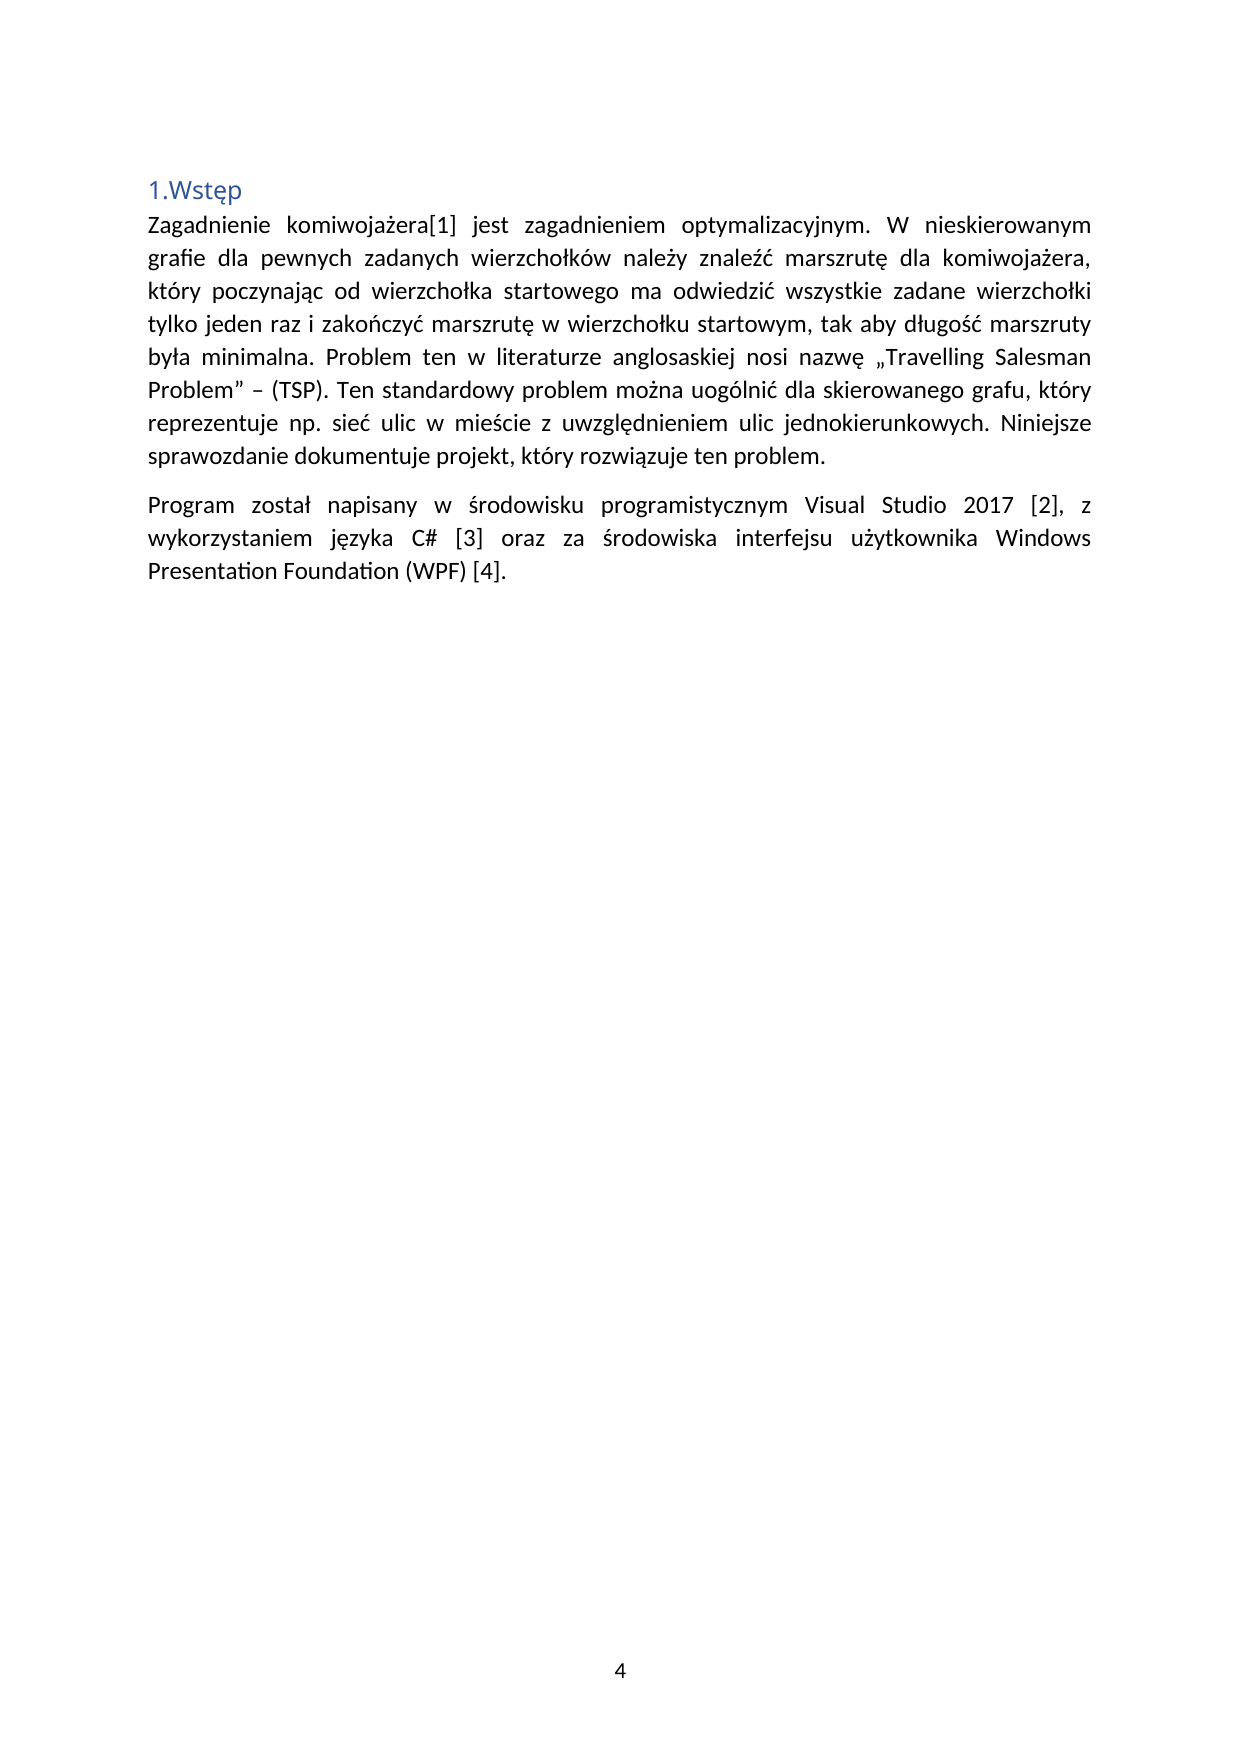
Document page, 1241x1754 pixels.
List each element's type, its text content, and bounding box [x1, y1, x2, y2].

text Program został napisany w środowisku programistycznym Visual Studio 2017 [2], z wykorzystaniem języka C# [3] oraz za środowiska interfejsu użytkownika Windows Presentation Foundation (WPF) [4]. [148, 489, 1093, 586]
text Zagadnienie komiwojażera[1] jest zagadnieniem optymalizacyjnym. W nieskierowanym grafie dla pewnych zadanych wierzchołków należy znaleźć marszrutę dla komiwojażera, który poczynając od wierzchołka startowego ma odwiedzić wszystkie zadane wierzchołki tylko jeden raz i zakończyć marszrutę w wierzchołku startowym, tak aby długość marszruty była minimalna. Problem ten w literaturze anglosaskiej nosi nazwę „Travelling Salesman Problem” – (TSP). Ten standardowy problem można uogólnić dla skierowanego grafu, który reprezentuje np. sieć ulic w mieście z uwzględnieniem ulic jednokierunkowych. Niniejsze sprawozdanie dokumentuje projekt, który rozwiązuje ten problem. [148, 209, 1093, 470]
subtitle 1.Wstęp [148, 173, 1093, 207]
